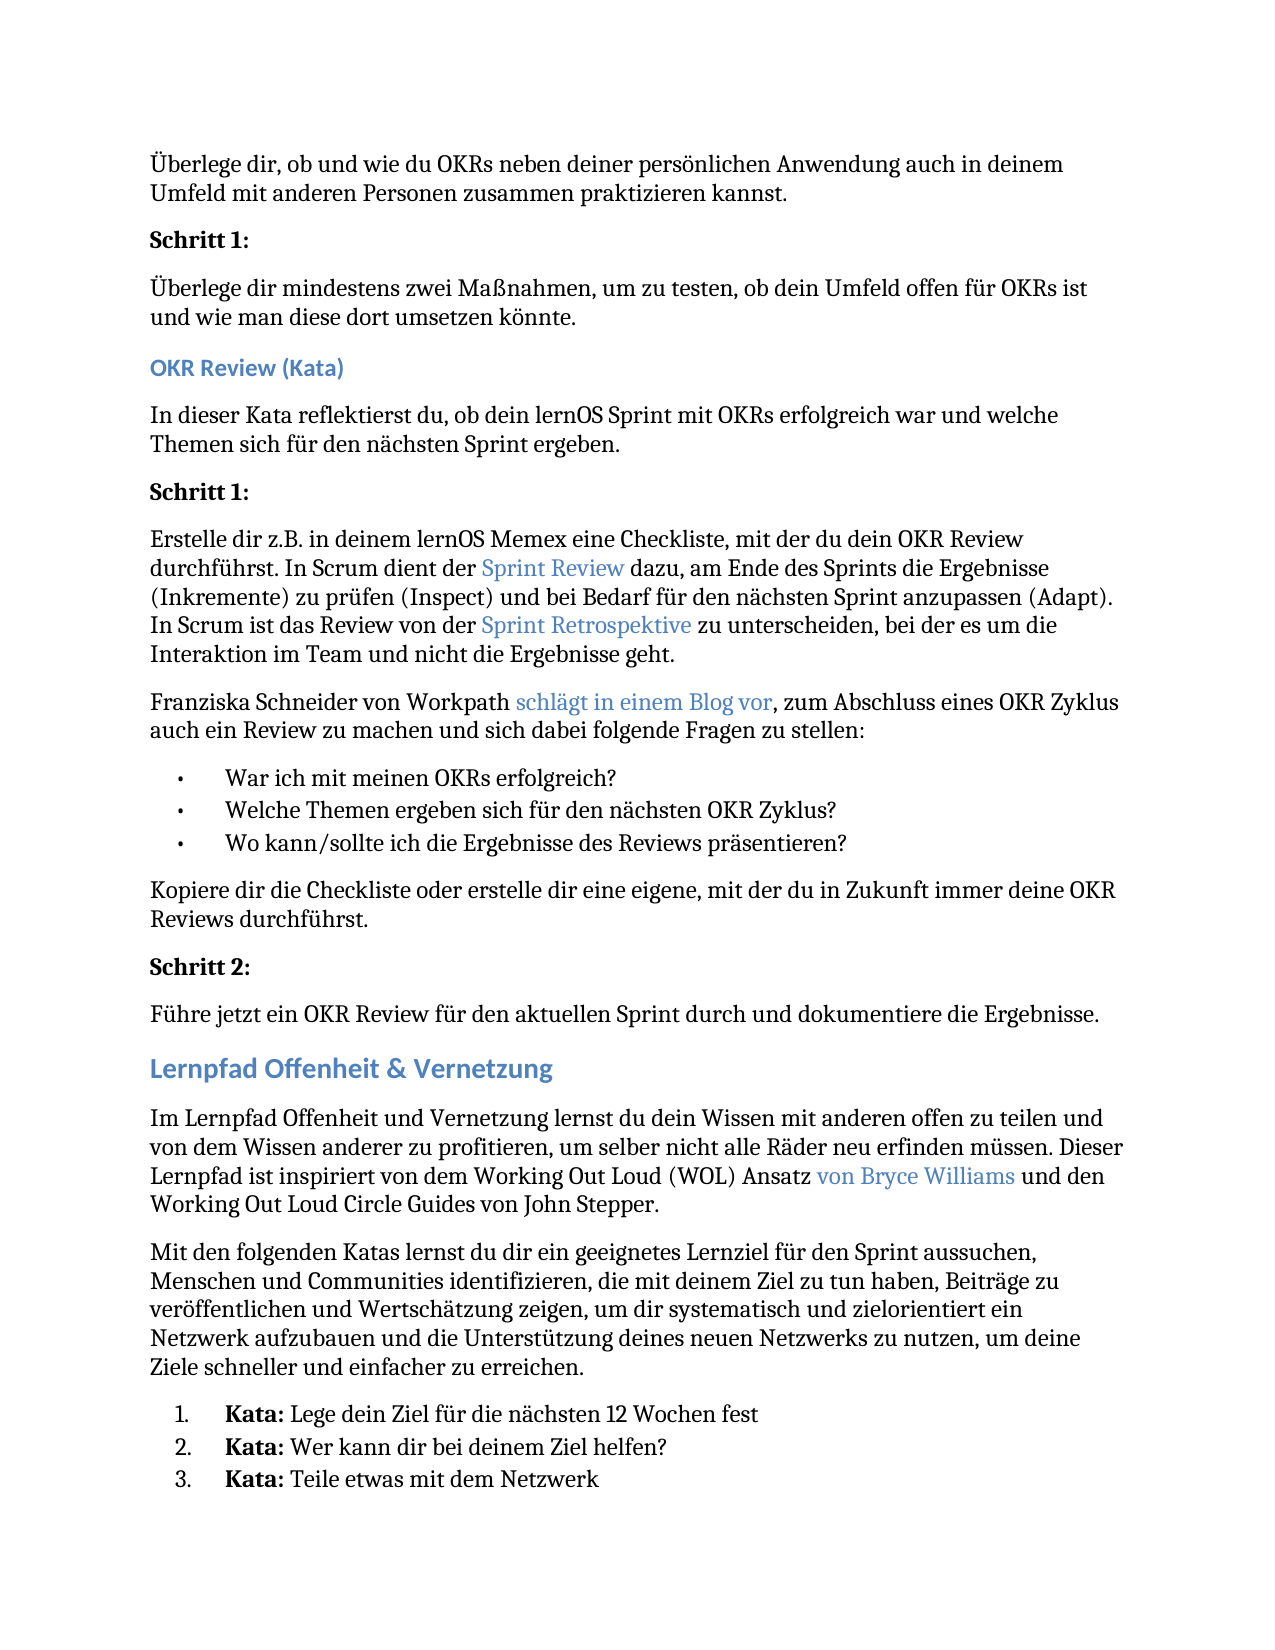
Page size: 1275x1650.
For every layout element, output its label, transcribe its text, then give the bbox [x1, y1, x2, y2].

text Schritt 1: [150, 478, 1125, 506]
text Führe jetzt ein OKR Review für den aktuellen Sprint durch und dokumentiere die Ergebnisse. [150, 1000, 1125, 1029]
text Erstelle dir z.B. in deinem lernOS Memex eine Checkliste, mit der du dein OKR Review durchführst. In Scrum dient der Sprint Review dazu, am Ende des Sprints die Ergebnisse (Inkremente) zu prüfen (Inspect) und bei Bedarf für den nächsten Sprint anzupassen (Adapt). In Scrum ist das Review von der Sprint Retrospektive zu unterscheiden, bei der es um die Interaktion im Team und nicht die Ergebnisse geht. [150, 525, 1125, 669]
list Wo kann/sollte ich die Ergebnisse des Reviews präsentieren? [175, 829, 1125, 858]
text Schritt 1: [150, 226, 1125, 255]
list War ich mit meinen OKRs erfolgreich? [175, 764, 1125, 793]
list Kata: Lege dein Ziel für die nächsten 12 Wochen fest [175, 1400, 1125, 1429]
subtitle OKR Review (Kata) [150, 352, 1125, 383]
text Im Lernpfad Offenheit und Vernetzung lernst du dein Wissen mit anderen offen zu teilen und von dem Wissen anderer zu profitieren, um selber nicht alle Räder neu erfinden müssen. Dieser Lernpfad ist inspiriert von dem Working Out Loud (WOL) Ansatz von Bryce Williams und den Working Out Loud Circle Guides von John Stepper. [150, 1104, 1125, 1219]
text Überlege dir mindestens zwei Maßnahmen, um zu testen, ob dein Umfeld offen für OKRs ist und wie man diese dort umsetzen könnte. [150, 274, 1125, 331]
text Franziska Schneider von Workpath schlägt in einem Blog vor, zum Abschluss eines OKR Zyklus auch ein Review zu machen und sich dabei folgende Fragen zu stellen: [150, 688, 1125, 745]
text In dieser Kata reflektierst du, ob dein lernOS Sprint mit OKRs erfolgreich war und welche Themen sich für den nächsten Sprint ergeben. [150, 401, 1125, 459]
text Schritt 2: [150, 953, 1125, 981]
list Welche Themen ergeben sich für den nächsten OKR Zyklus? [175, 796, 1125, 825]
text Überlege dir, ob und wie du OKRs neben deiner persönlichen Anwendung auch in deinem Umfeld mit anderen Personen zusammen praktizieren kannst. [150, 150, 1125, 207]
text Kopiere dir die Checkliste oder erstelle dir eine eigene, mit der du in Zukunft immer deine OKR Reviews durchführst. [150, 876, 1125, 934]
text Mit den folgenden Katas lernst du dir ein geeignetes Lernziel für den Sprint aussuchen, Menschen und Communities identifizieren, die mit deinem Ziel zu tun haben, Beiträge zu veröffentlichen und Wertschätzung zeigen, um dir systematisch und zielorientiert ein Netzwerk aufzubauen und die Unterstützung deines neuen Netzwerks zu nutzen, um deine Ziele schneller und einfacher zu erreichen. [150, 1238, 1125, 1382]
subtitle Lernpfad Offenheit & Vernetzung [150, 1050, 1125, 1085]
list Kata: Wer kann dir bei deinem Ziel helfen? [175, 1433, 1125, 1462]
list Kata: Teile etwas mit dem Netzwerk [175, 1465, 1125, 1494]
